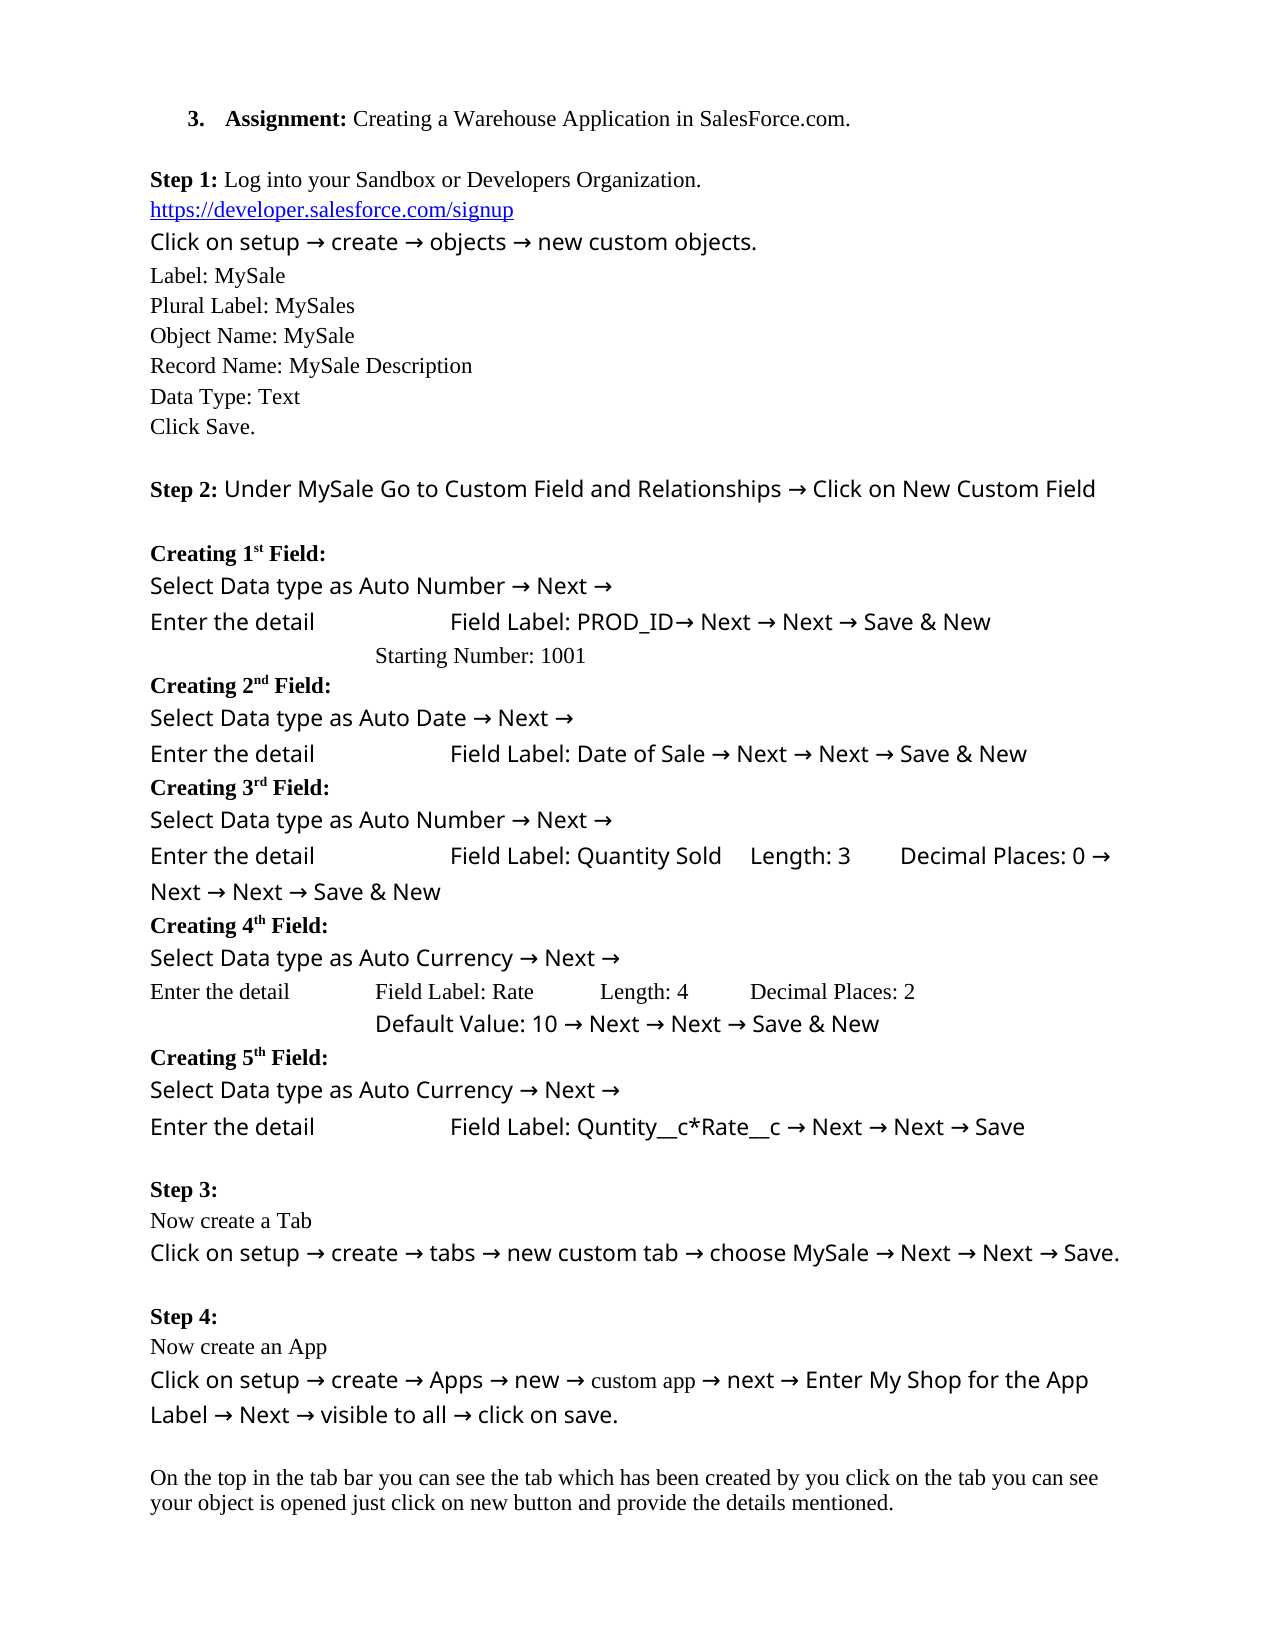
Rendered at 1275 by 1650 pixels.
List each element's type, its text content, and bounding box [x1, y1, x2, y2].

text Step 3: [150, 1177, 1125, 1203]
text Select Data type as Auto Currency → Next → [150, 1074, 1125, 1106]
text Enter the detail Field Label: Quntity__c*Rate__c → Next → Next → Save [150, 1110, 1125, 1142]
text Select Data type as Auto Currency → Next → [150, 942, 1125, 973]
text Data Type: Text [150, 383, 1125, 409]
text Step 1: Log into your Sandbox or Developers Organization. [150, 166, 1125, 192]
text Creating 1st Field: [150, 539, 1125, 566]
text Click Save. [150, 413, 1125, 439]
text Step 2: Under MySale Go to Custom Field and Relationships → Click on New Custom Field [150, 473, 1125, 505]
text Record Name: MySale Description [150, 353, 1125, 379]
text Select Data type as Auto Date → Next → [150, 702, 1125, 733]
text Creating 4th Field: [150, 912, 1125, 938]
text Click on setup → create → objects → new custom objects. [150, 226, 1125, 257]
text Now create a Tab [150, 1207, 1125, 1233]
text Click on setup → create → tabs → new custom tab → choose MySale → Next → Next → Save. [150, 1237, 1125, 1268]
text Step 4: [150, 1303, 1125, 1329]
text Enter the detail Field Label: PROD_ID → Next → Next → Save & New [150, 606, 1125, 637]
text Default Value: 10 → Next → Next → Save & New [300, 1008, 1125, 1039]
text Creating 3rd Field: [150, 774, 1125, 800]
text Creating 5th Field: [150, 1044, 1125, 1071]
text Creating 2nd Field: [150, 672, 1125, 698]
text Object Name: MySale [150, 322, 1125, 349]
text Select Data type as Auto Number → Next → [150, 570, 1125, 601]
list Assignment: Creating a Warehouse Application in SalesForce.com. [187, 105, 1125, 132]
text Click on setup → create → Apps → new → custom app → next → Enter My Shop for the App Label → Next → visible to all → click on save. [150, 1363, 1125, 1431]
text Enter the detail Field Label: Rate Length: 4 Decimal Places: 2 [150, 978, 1125, 1004]
text Enter the detail Field Label: Date of Sale → Next → Next → Save & New [150, 738, 1125, 769]
text Plural Label: MySales [150, 292, 1125, 318]
text Label: MySale [150, 262, 1125, 288]
text Starting Number: 1001 [150, 642, 1125, 668]
text Select Data type as Auto Number → Next → [150, 804, 1125, 835]
text https://developer.salesforce.com/signup [150, 196, 1125, 222]
text Now create an App [150, 1333, 1125, 1360]
text Enter the detail Field Label: Quantity Sold Length: 3 Decimal Places: 0 → Next → Next → Save & New [150, 840, 1125, 907]
text On the top in the tab bar you can see the tab which has been created by you click on the tab you can see your object is opened just click on new button and provide the details mentioned. [150, 1466, 1106, 1515]
